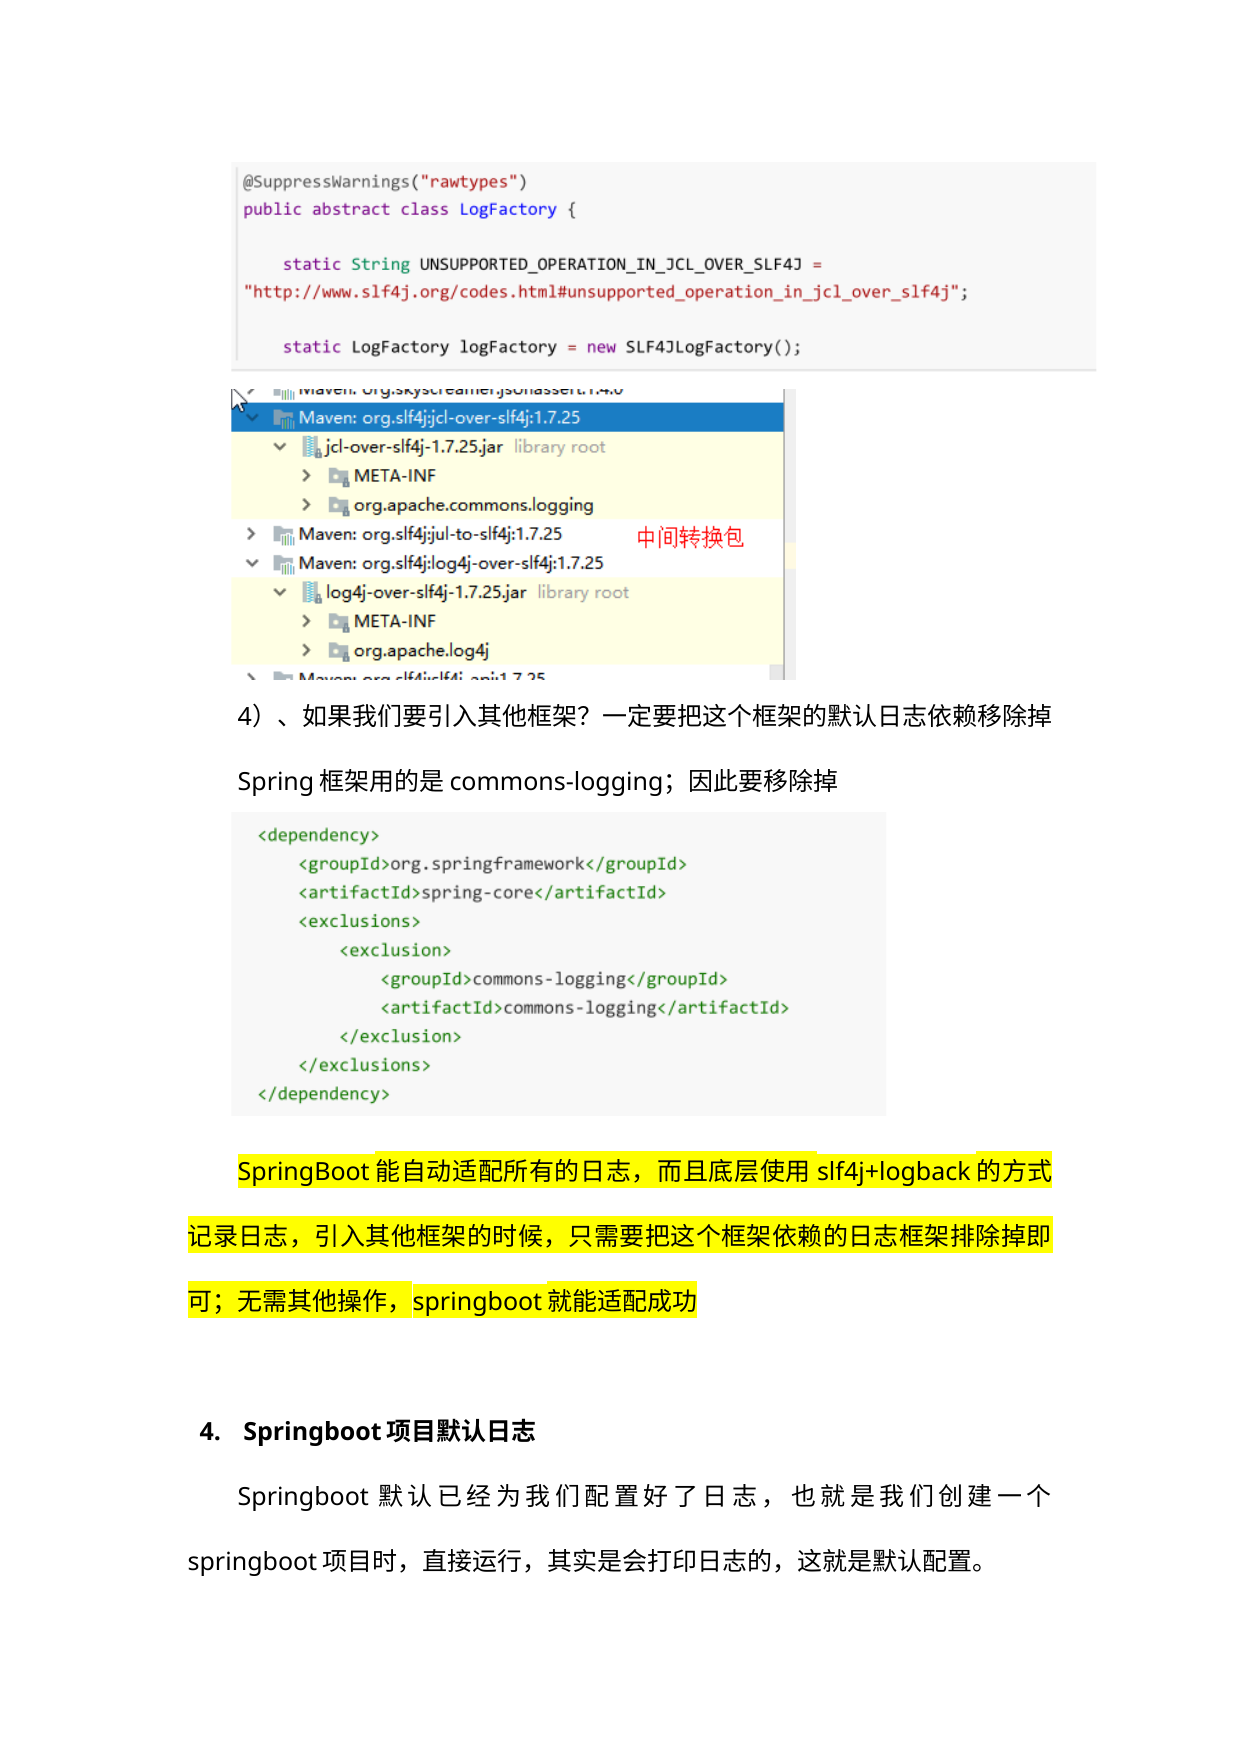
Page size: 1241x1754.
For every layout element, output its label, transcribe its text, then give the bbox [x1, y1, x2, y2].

text Spring框架用的是commons-logging；因此要移除掉 [187, 747, 1053, 812]
text SpringBoot能自动适配所有的日志，而且底层使用slf4j+logback的方式记录日志，引入其他框架的时候，只需要把这个框架依赖的日志框架排除掉即可；无需其他操作，springboot就能适配成功 [187, 1137, 1053, 1332]
picture [231, 162, 1097, 374]
picture [231, 389, 796, 680]
list Springboot项目默认日志 [199, 1397, 1053, 1462]
text Springboot默认已经为我们配置好了日志，也就是我们创建一个springboot项目时，直接运行，其实是会打印日志的，这就是默认配置。 [187, 1462, 1053, 1592]
picture [231, 812, 887, 1116]
text 4）、如果我们要引入其他框架？一定要把这个框架的默认日志依赖移除掉 [187, 682, 1053, 747]
